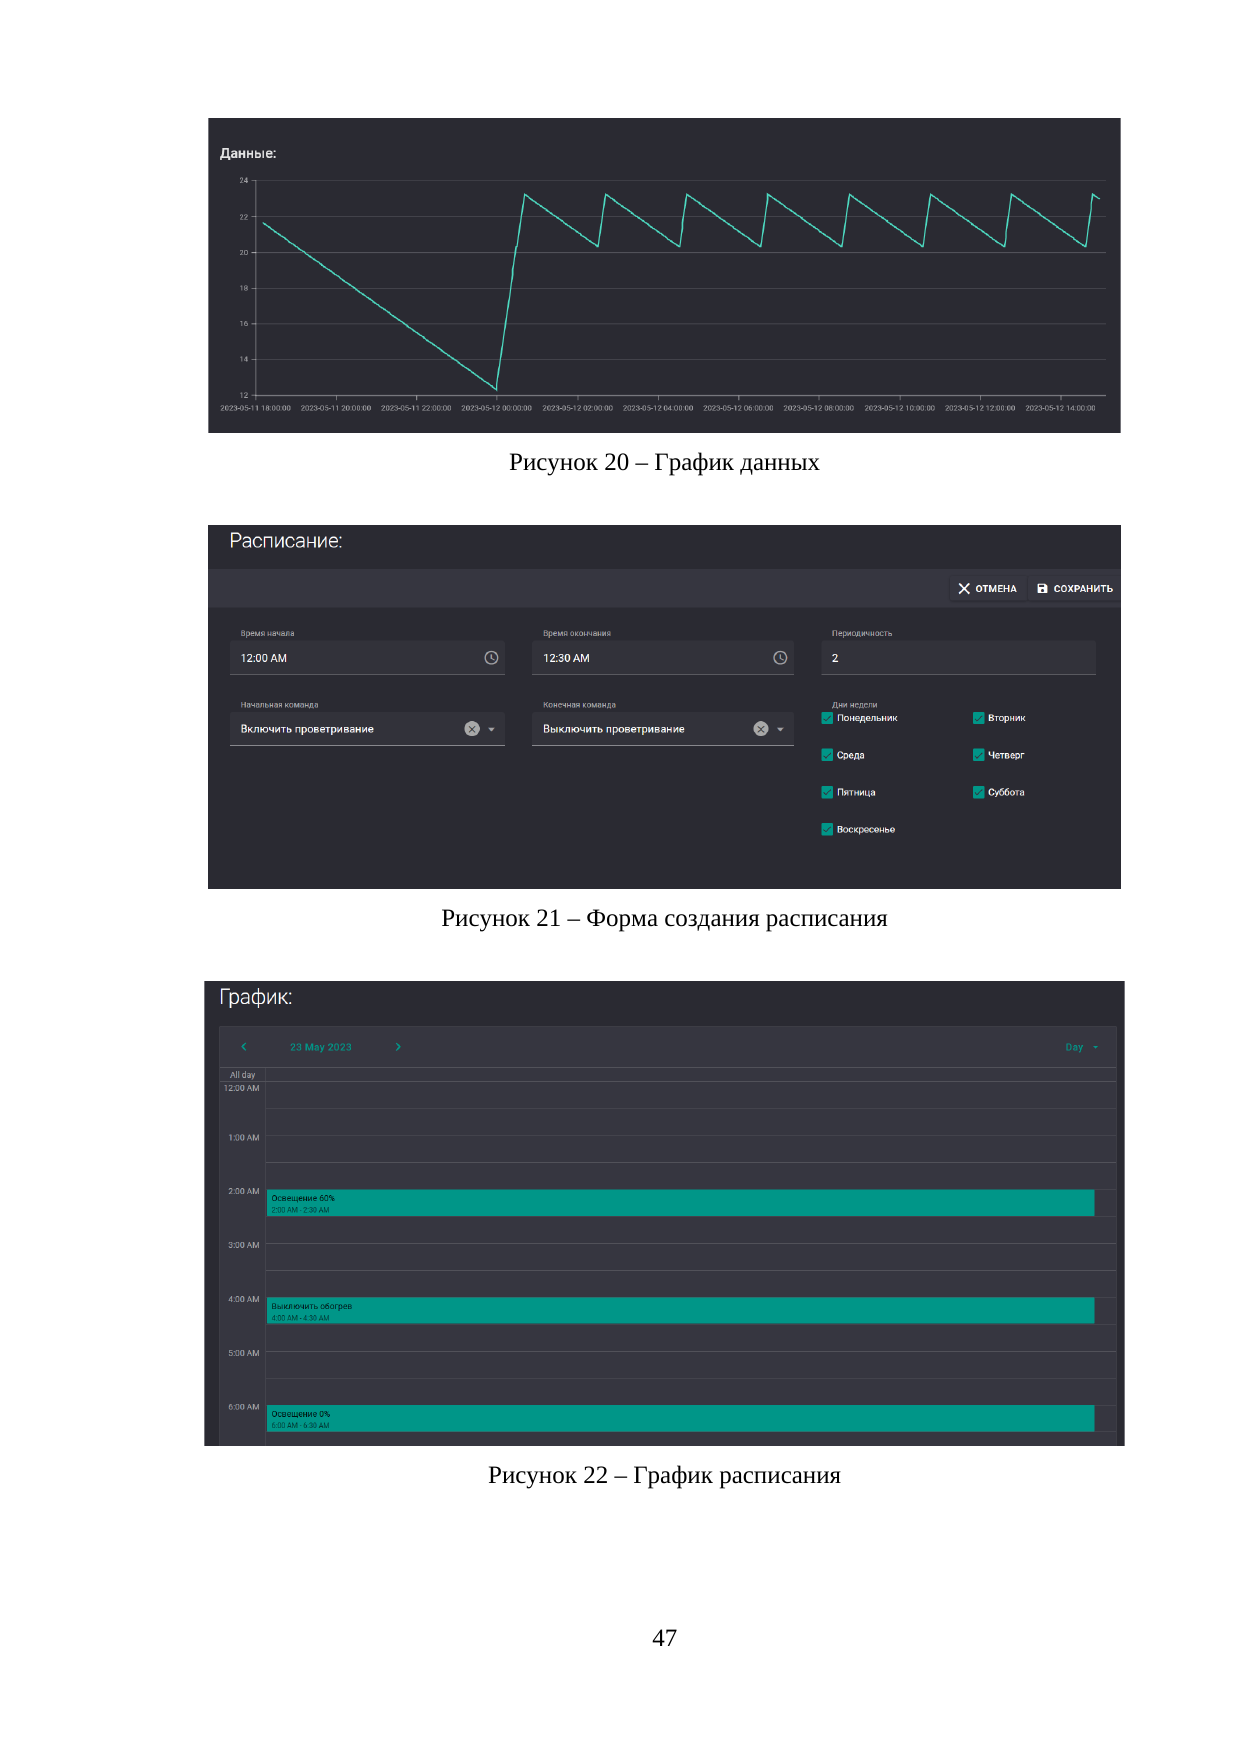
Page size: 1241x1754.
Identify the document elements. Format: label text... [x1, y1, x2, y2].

text Рисунок 21 – Форма создания расписания [177, 903, 1152, 931]
picture [208, 118, 1121, 433]
text Рисунок 20 – График данных [177, 447, 1152, 476]
picture [204, 981, 1125, 1446]
picture [208, 525, 1121, 889]
text Рисунок 22 – График расписания [177, 1460, 1152, 1489]
